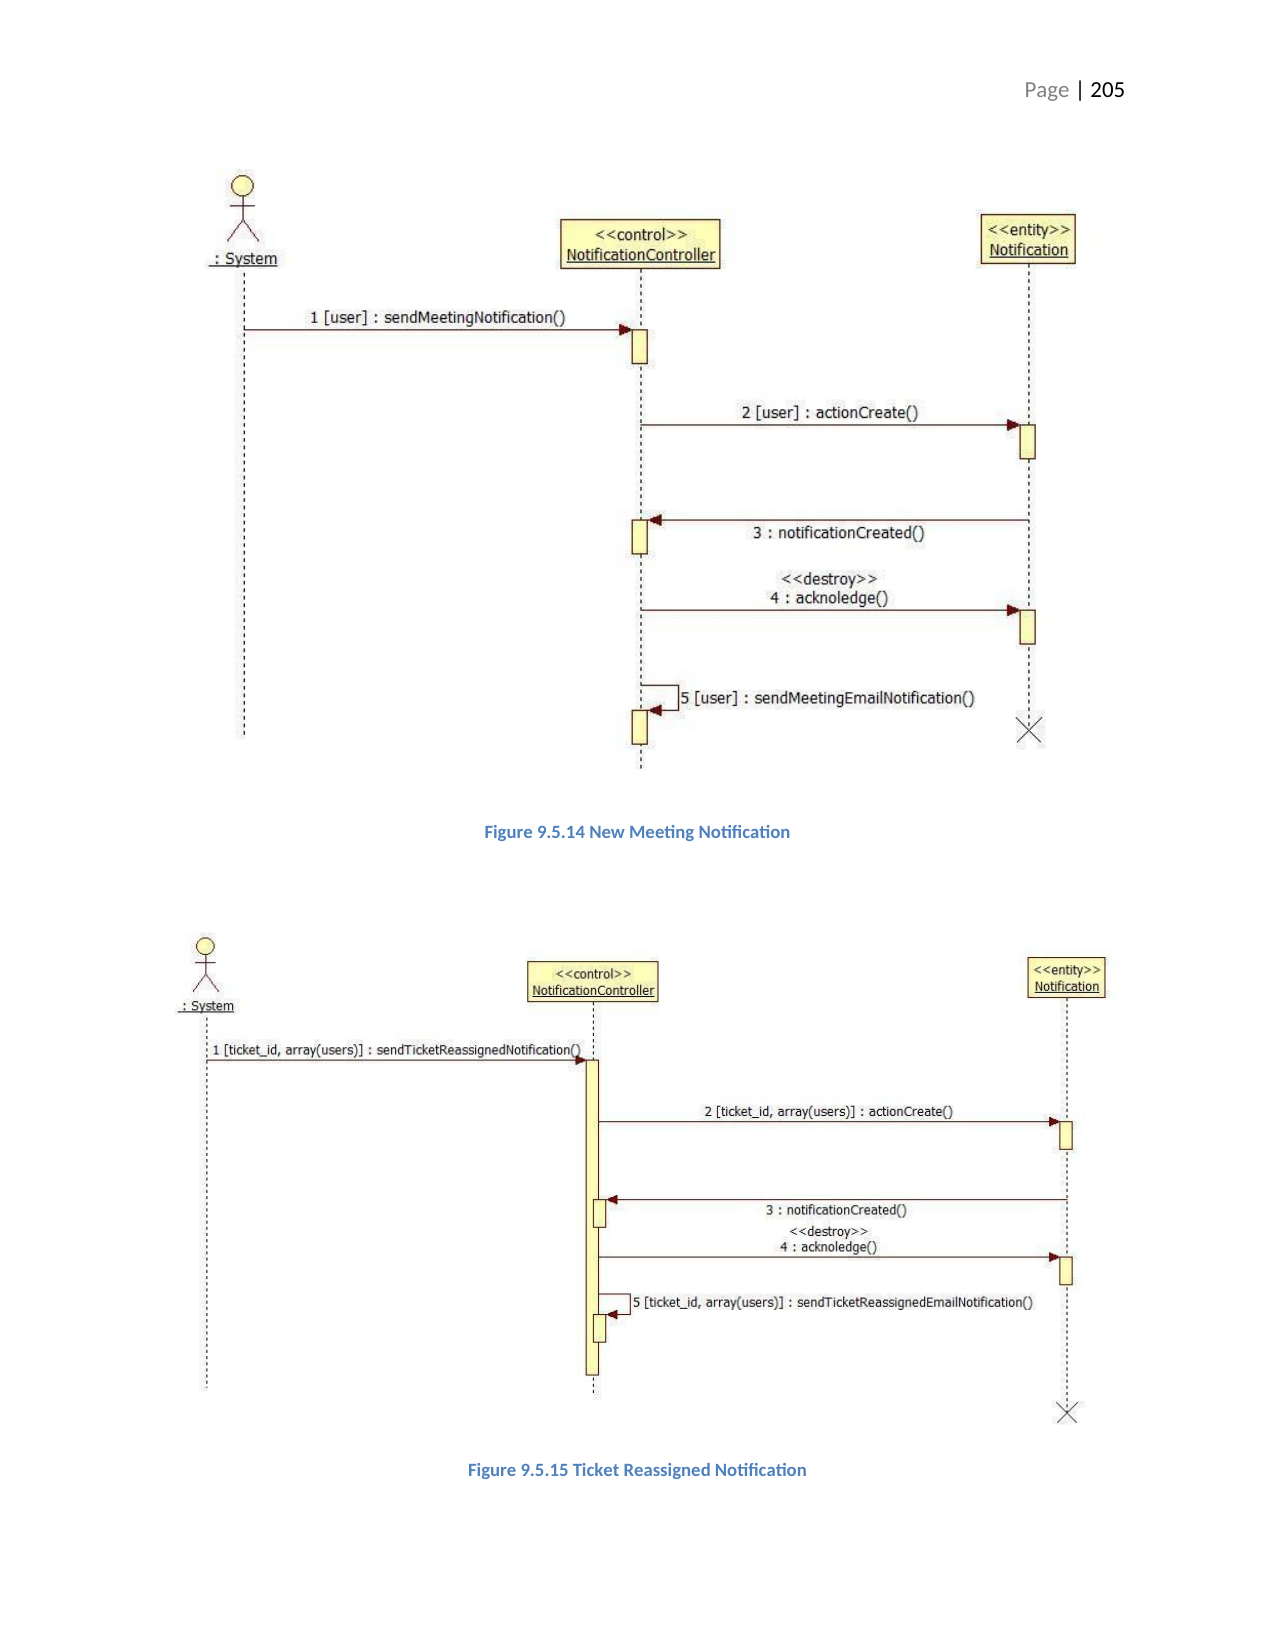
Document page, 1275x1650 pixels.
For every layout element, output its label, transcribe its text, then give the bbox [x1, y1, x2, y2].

text Figure 9.5.14 New Meeting Notification [150, 820, 1125, 843]
picture [150, 916, 1125, 1433]
text Figure 9.5.15 Ticket Reassigned Notification [150, 1458, 1125, 1481]
picture [175, 150, 1100, 795]
